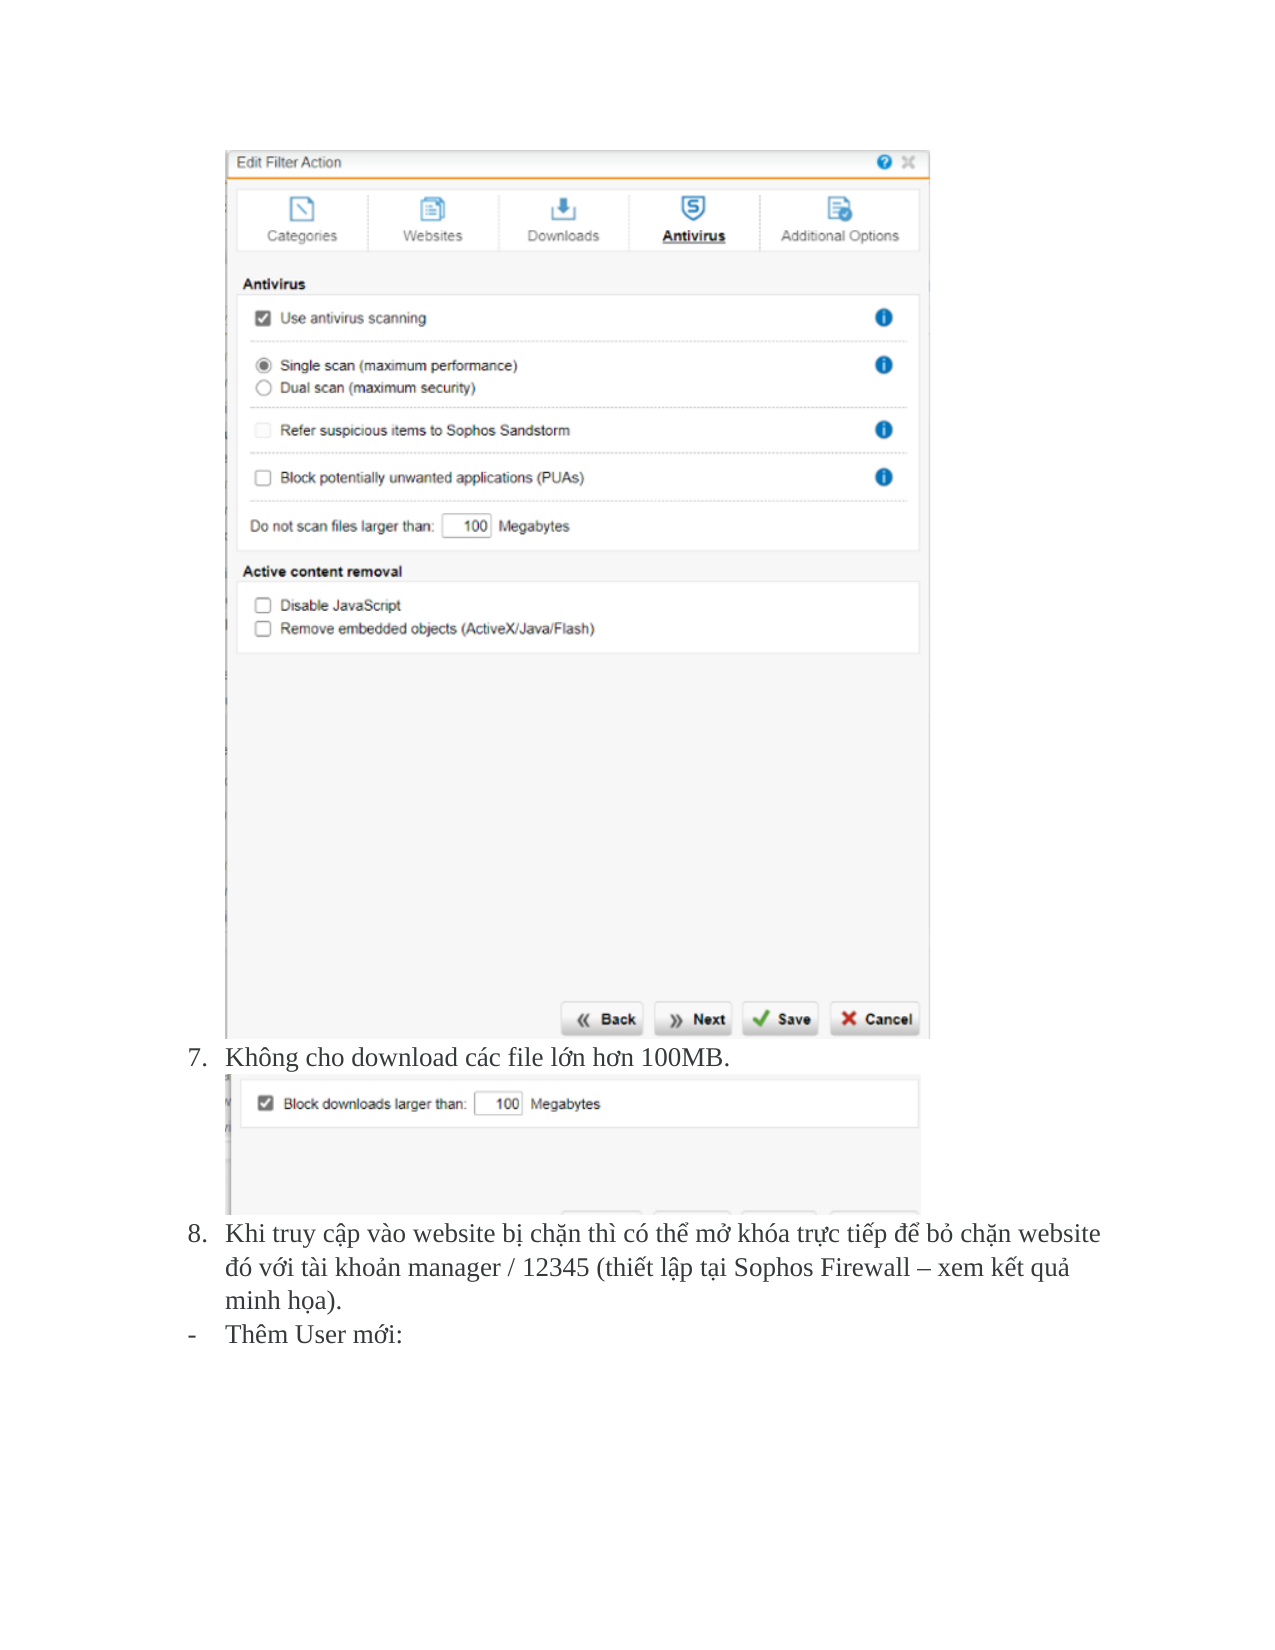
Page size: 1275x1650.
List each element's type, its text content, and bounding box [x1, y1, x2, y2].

picture [225, 150, 930, 1039]
list Thêm User mới: [187, 1318, 1125, 1349]
picture [225, 1074, 922, 1215]
list Không cho download các file lớn hơn 100MB. [187, 1041, 1125, 1072]
list Khi truy cập vào website bị chặn thì có thể mở khóa trực tiếp để bỏ chặn website đó với tài khoản manager / 12345 (thiết lập tại Sophos Firewall – xem kết quả minh họa). [187, 1217, 1125, 1315]
